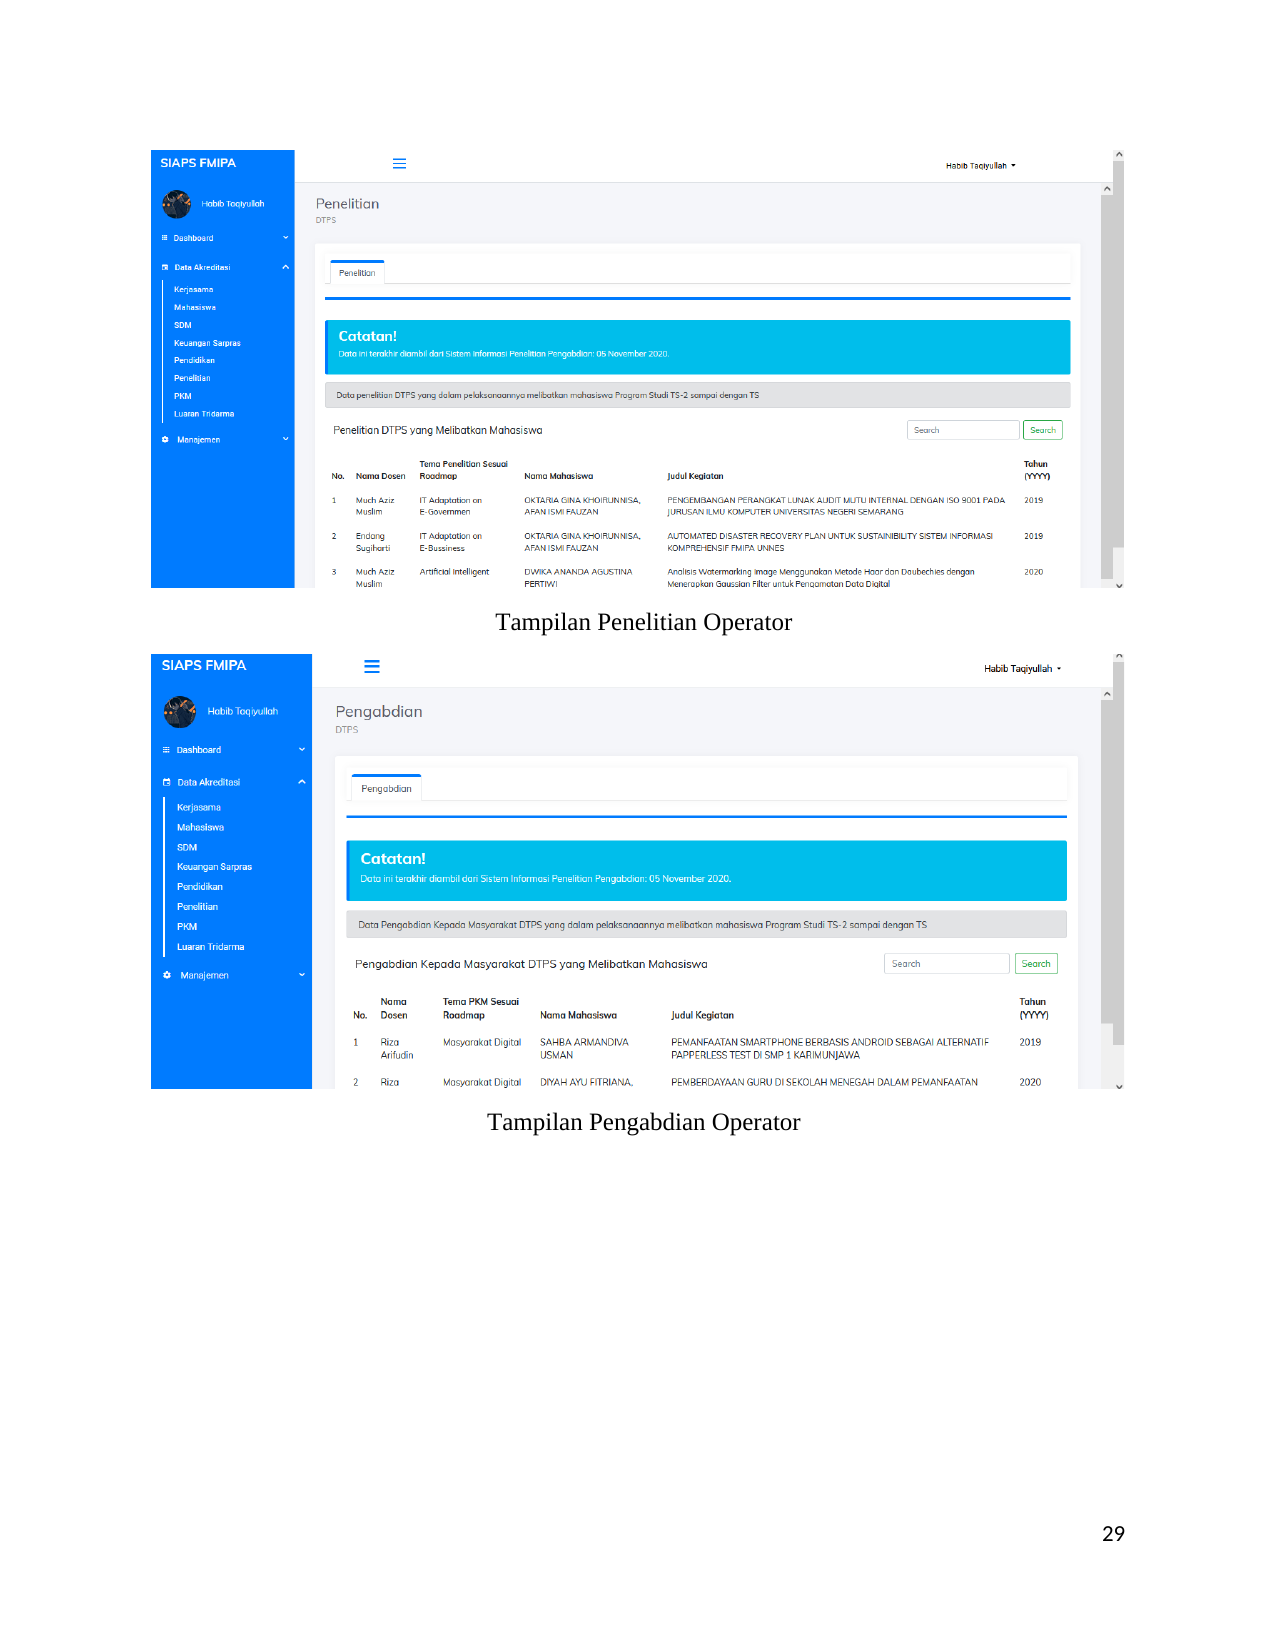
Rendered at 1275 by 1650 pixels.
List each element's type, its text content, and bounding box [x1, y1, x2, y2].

text Tampilan Penelitian Operator [150, 607, 1125, 635]
text Tampilan Pengabdian Operator [150, 1107, 1125, 1136]
picture [151, 654, 1125, 1089]
picture [151, 150, 1124, 588]
